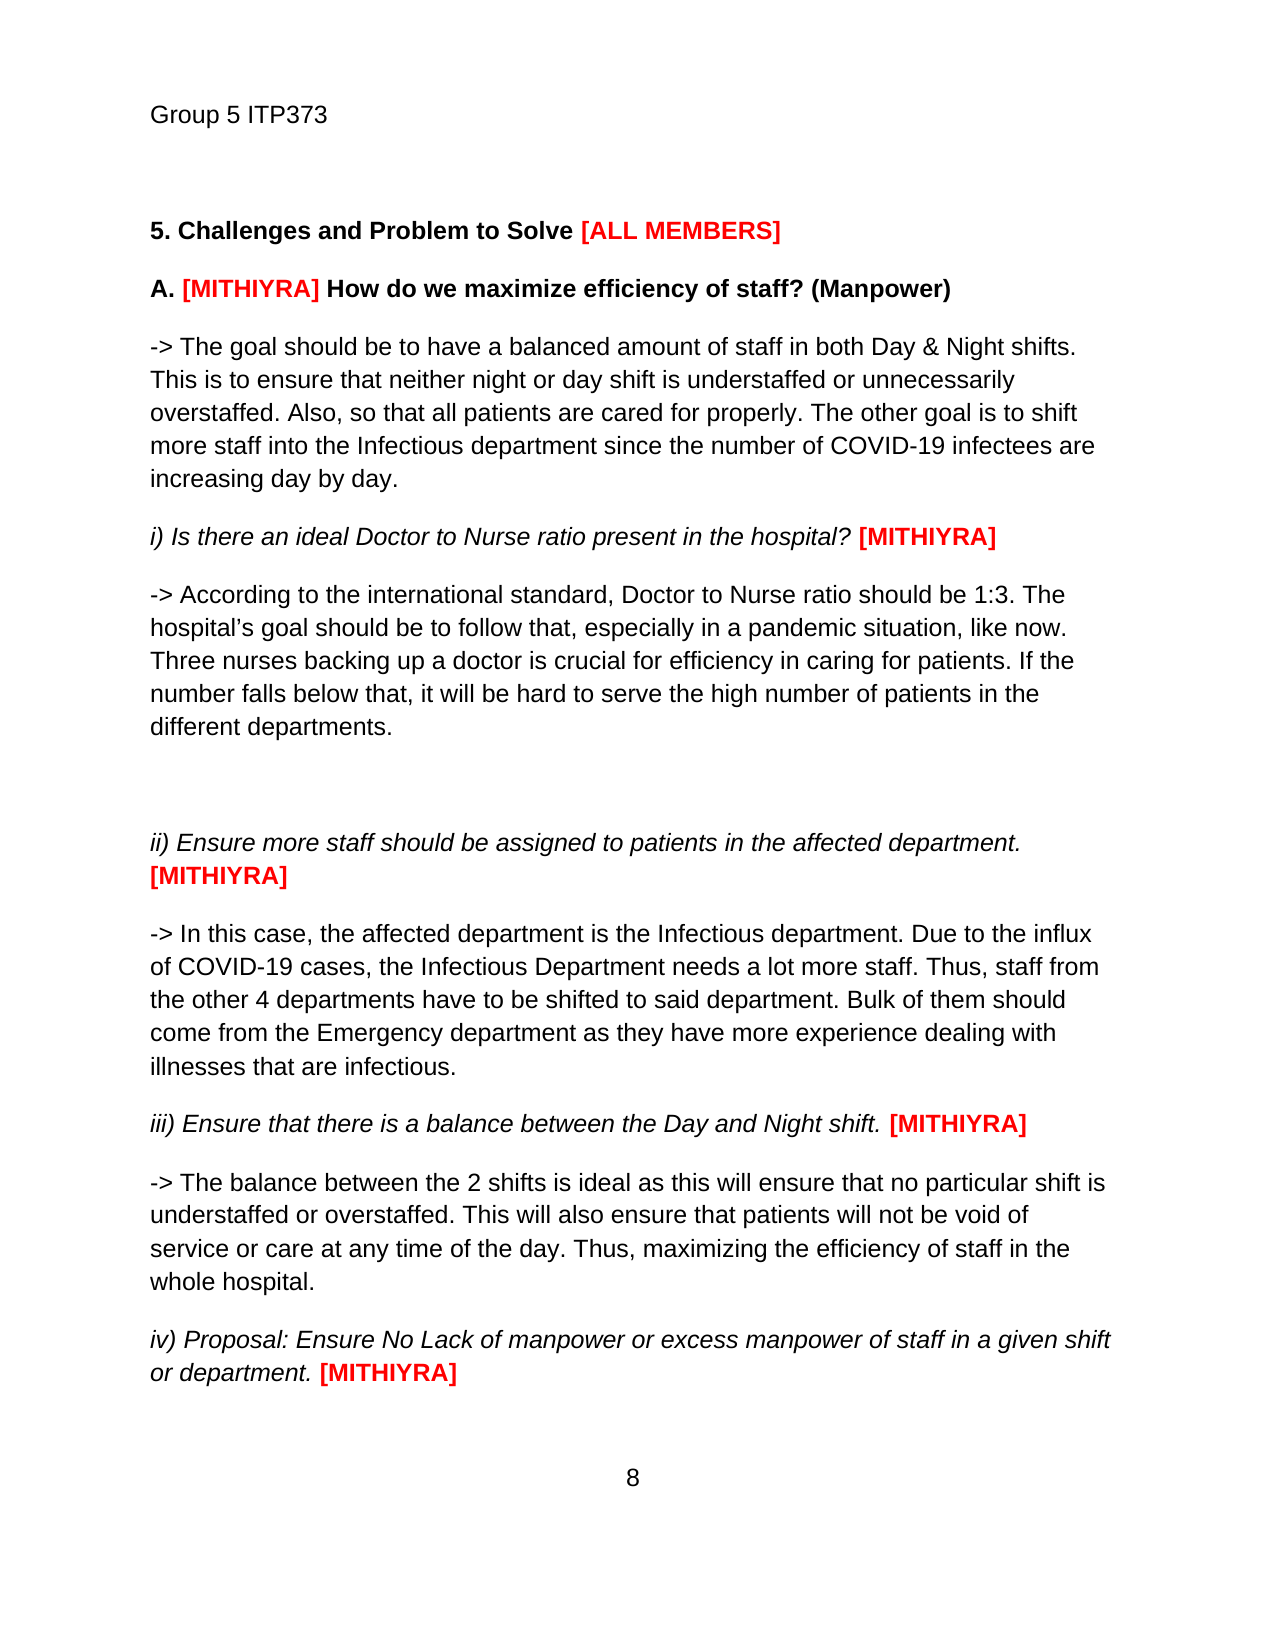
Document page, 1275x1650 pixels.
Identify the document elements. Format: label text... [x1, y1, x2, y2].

text A. [MITHIYRA] How do we maximize efficiency of staff? (Manpower) [150, 274, 1116, 303]
text 5. Challenges and Problem to Solve [ALL MEMBERS] [150, 216, 1116, 245]
text -> The balance between the 2 shifts is ideal as this will ensure that no particular shift is understaffed or overstaffed. This will also ensure that patients will not be void of service or care at any time of the day. Thus, maximizing the efficiency of staff in the whole hospital. [150, 1167, 1116, 1295]
text -> The goal should be to have a balanced amount of staff in both Day & Night shifts. This is to ensure that neither night or day shift is understaffed or unnecessarily overstaffed. Also, so that all patients are cared for properly. The other goal is to shift more staff into the Infectious department since the number of COVID-19 infectees are increasing day by day. [150, 332, 1116, 493]
text ii) Ensure more staff should be assigned to patients in the affected department. [MITHIYRA] [150, 828, 1116, 890]
text iv) Proposal: Ensure No Lack of manpower or excess manpower of staff in a given shift or department. [MITHIYRA] [150, 1324, 1116, 1386]
text i) Is there an ideal Doctor to Nurse ratio present in the hospital? [MITHIYRA] [150, 522, 1116, 551]
text -> In this case, the affected department is the Infectious department. Due to the influx of COVID-19 cases, the Infectious Department needs a lot more staff. Thus, staff from the other 4 departments have to be shifted to said department. Bulk of them should come from the Emergency department as they have more experience dealing with illnesses that are infectious. [150, 919, 1116, 1080]
text -> According to the international standard, Doctor to Nurse ratio should be 1:3. The hospital’s goal should be to follow that, especially in a pandemic situation, like now. Three nurses backing up a doctor is crucial for efficiency in caring for patients. If the number falls below that, it will be hard to serve the high number of patients in the different departments. [150, 580, 1116, 741]
text iii) Ensure that there is a balance between the Day and Night shift. [MITHIYRA] [150, 1109, 1116, 1138]
